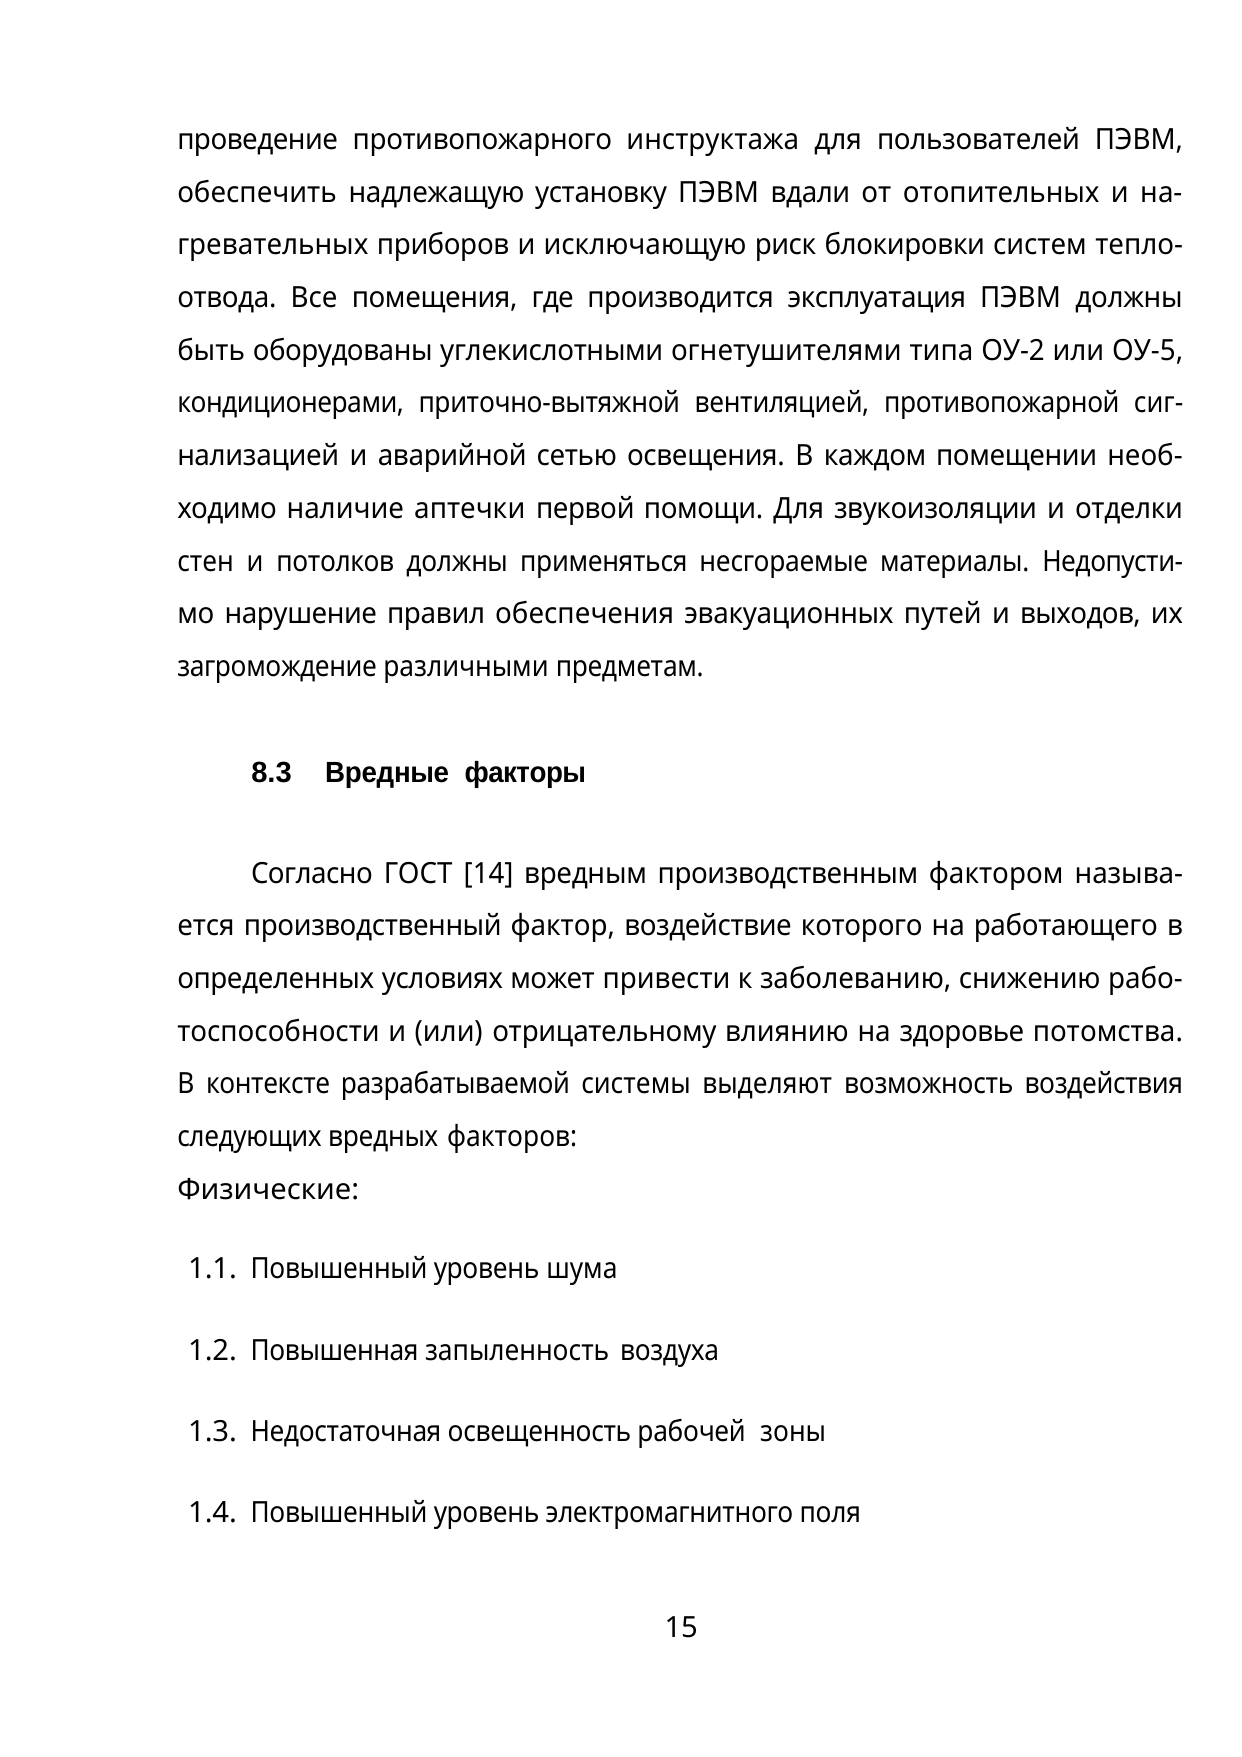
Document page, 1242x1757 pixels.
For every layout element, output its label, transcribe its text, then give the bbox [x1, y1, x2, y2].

text проведение противопожарного инструктажа для пользователей ПЭВМ, обеспечить надлежащую установку ПЭВМ вдали от отопительных и на- гревательных приборов и исключающую риск блокировки систем тепло- отвода. Все помещения, где производится эксплуатация ПЭВМ должны быть оборудованы углекислотными огнетушителями типа ОУ-2 или ОУ-5, кондиционерами, приточно-вытяжной вентиляцией, противопожарной сиг- нализацией и аварийной сетью освещения. В каждом помещении необ- ходимо наличие аптечки первой помощи. Для звукоизоляции и отделки стен и потолков должны применяться несгораемые материалы. Недопусти- мо нарушение правил обеспечения эвакуационных путей и выходов, их загромождение различными предметам. [177, 118, 1183, 685]
list Повышенная запыленность воздуха [188, 1329, 1194, 1369]
list Повышенный уровень шума [177, 1248, 1194, 1287]
text Согласно ГОСТ [14] вредным производственным фактором называ- ется производственный фактор, воздействие которого на работающего в определенных условиях может привести к заболеванию, снижению рабо- тоспособности и (или) отрицательному влиянию на здоровье потомства. В контексте разрабатываемой системы выделяют возможность воздействия следующих вредных факторов: [177, 852, 1183, 1155]
list Недостаточная освещенность рабочей зоны [188, 1410, 1194, 1450]
subtitle 8.3 Вредные факторы [251, 755, 1194, 788]
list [177, 1492, 877, 1531]
text Физические: [177, 1169, 1194, 1208]
